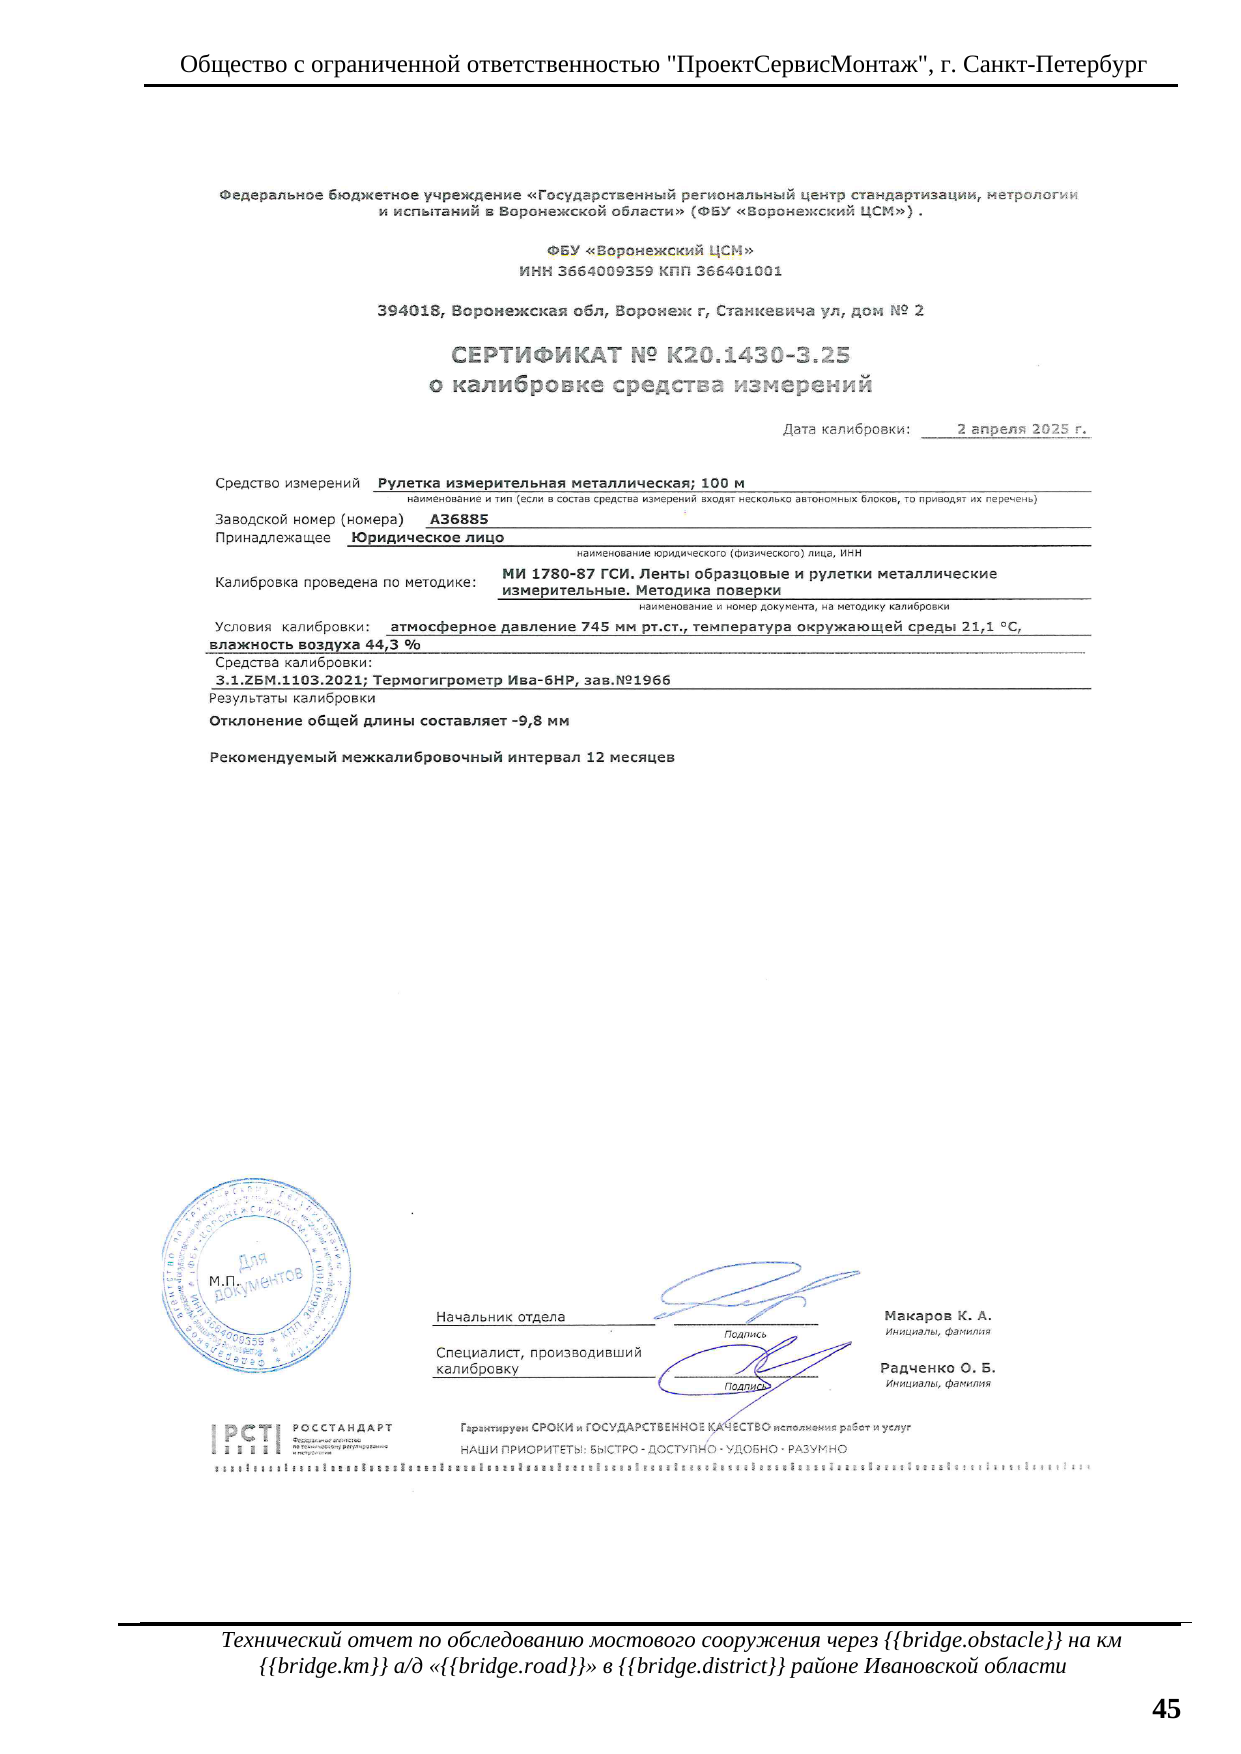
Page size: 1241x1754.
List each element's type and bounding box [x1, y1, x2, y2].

picture [147, 106, 1182, 1569]
